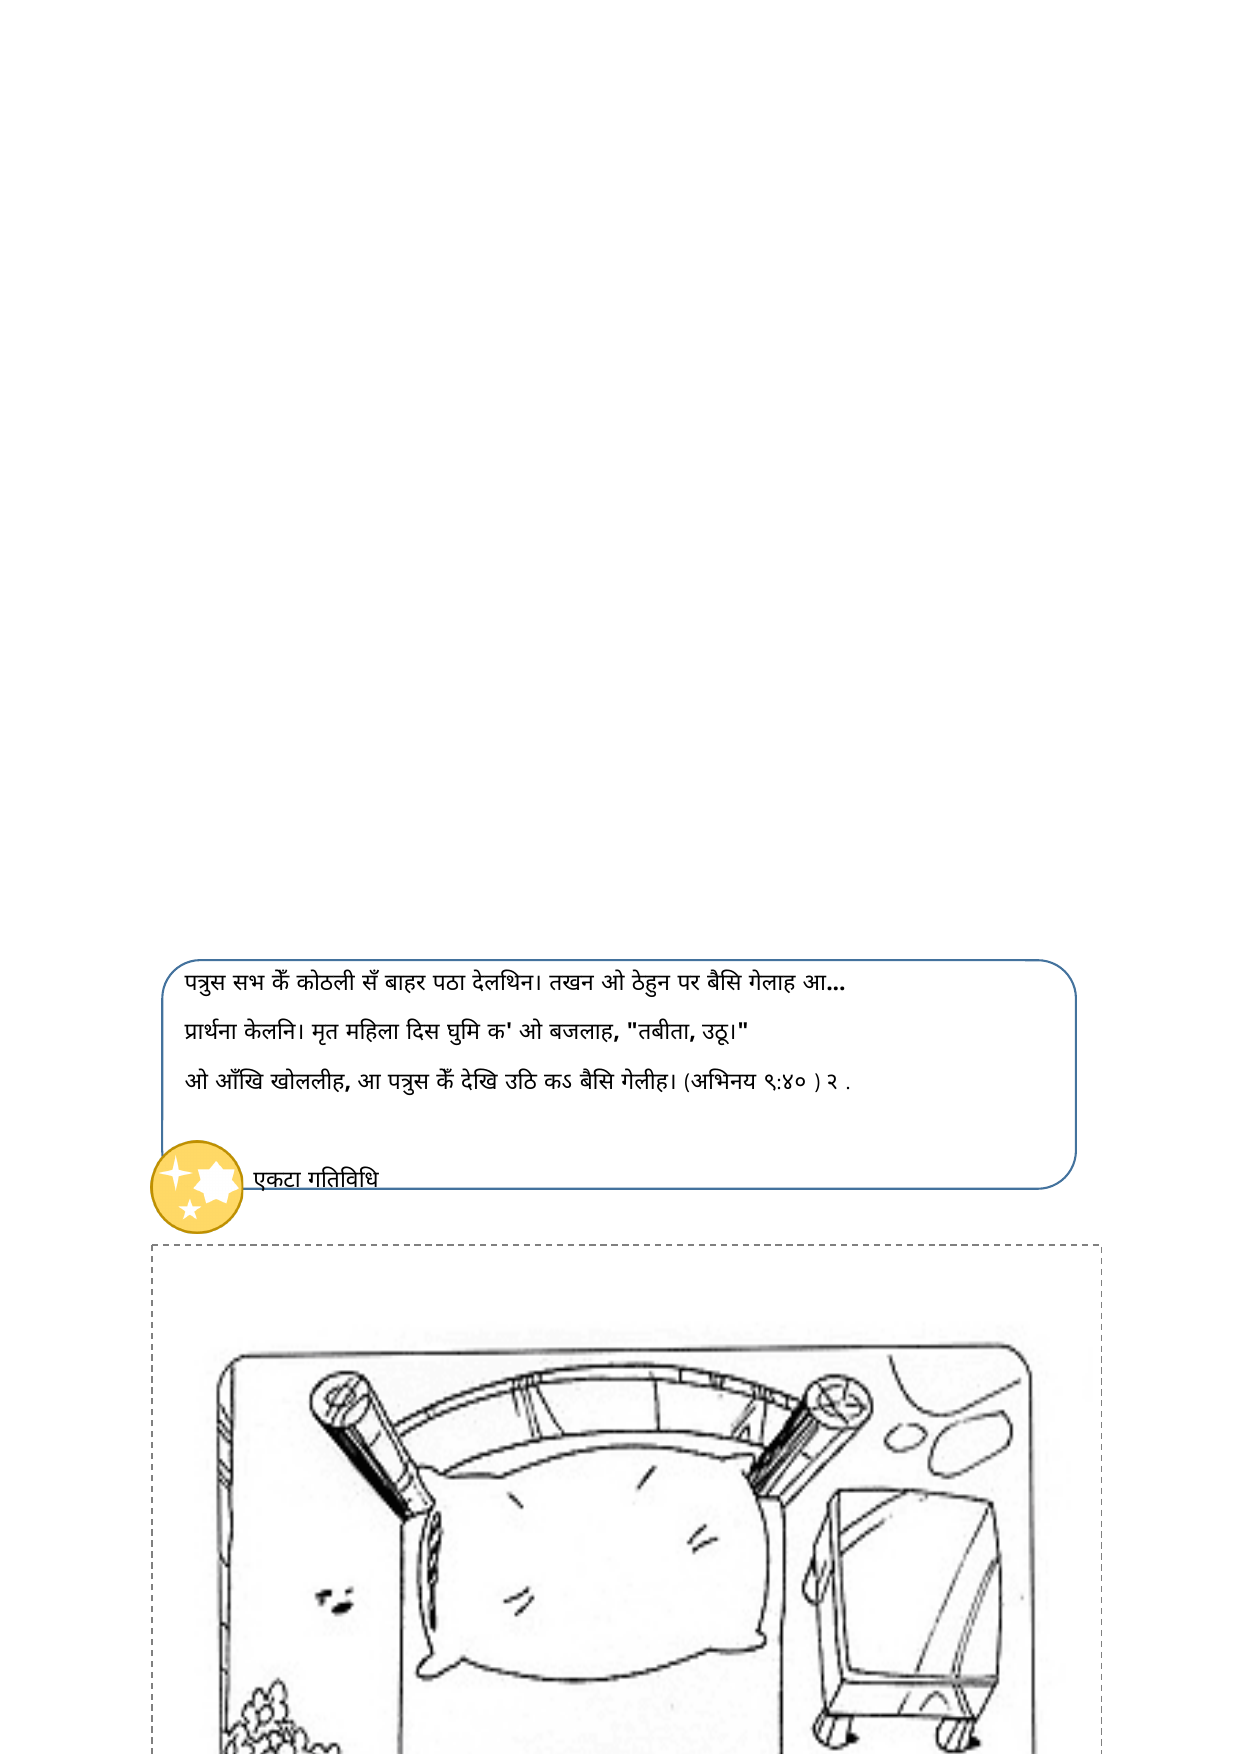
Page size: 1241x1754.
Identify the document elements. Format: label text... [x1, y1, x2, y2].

picture [152, 1245, 1101, 1754]
text ओ आँखि खोललीह, आ पत्रुस केँ देखि उठि कऽ बैसि गेलीह। (अभिनय ९:४० ) २ . [150, 1068, 1090, 1099]
picture [150, 1140, 244, 1234]
text पत्रुस सभ केँ कोठली सँ बाहर पठा देलथिन। तखन ओ ठेहुन पर बैसि गेलाह आ... [150, 969, 1090, 999]
text एकटा गतिविधि [244, 1167, 1090, 1193]
text प्रार्थना केलनि। मृत महिला दिस घुमि क' ओ बजलाह, "तबीता, उठू।" [150, 1018, 1090, 1049]
